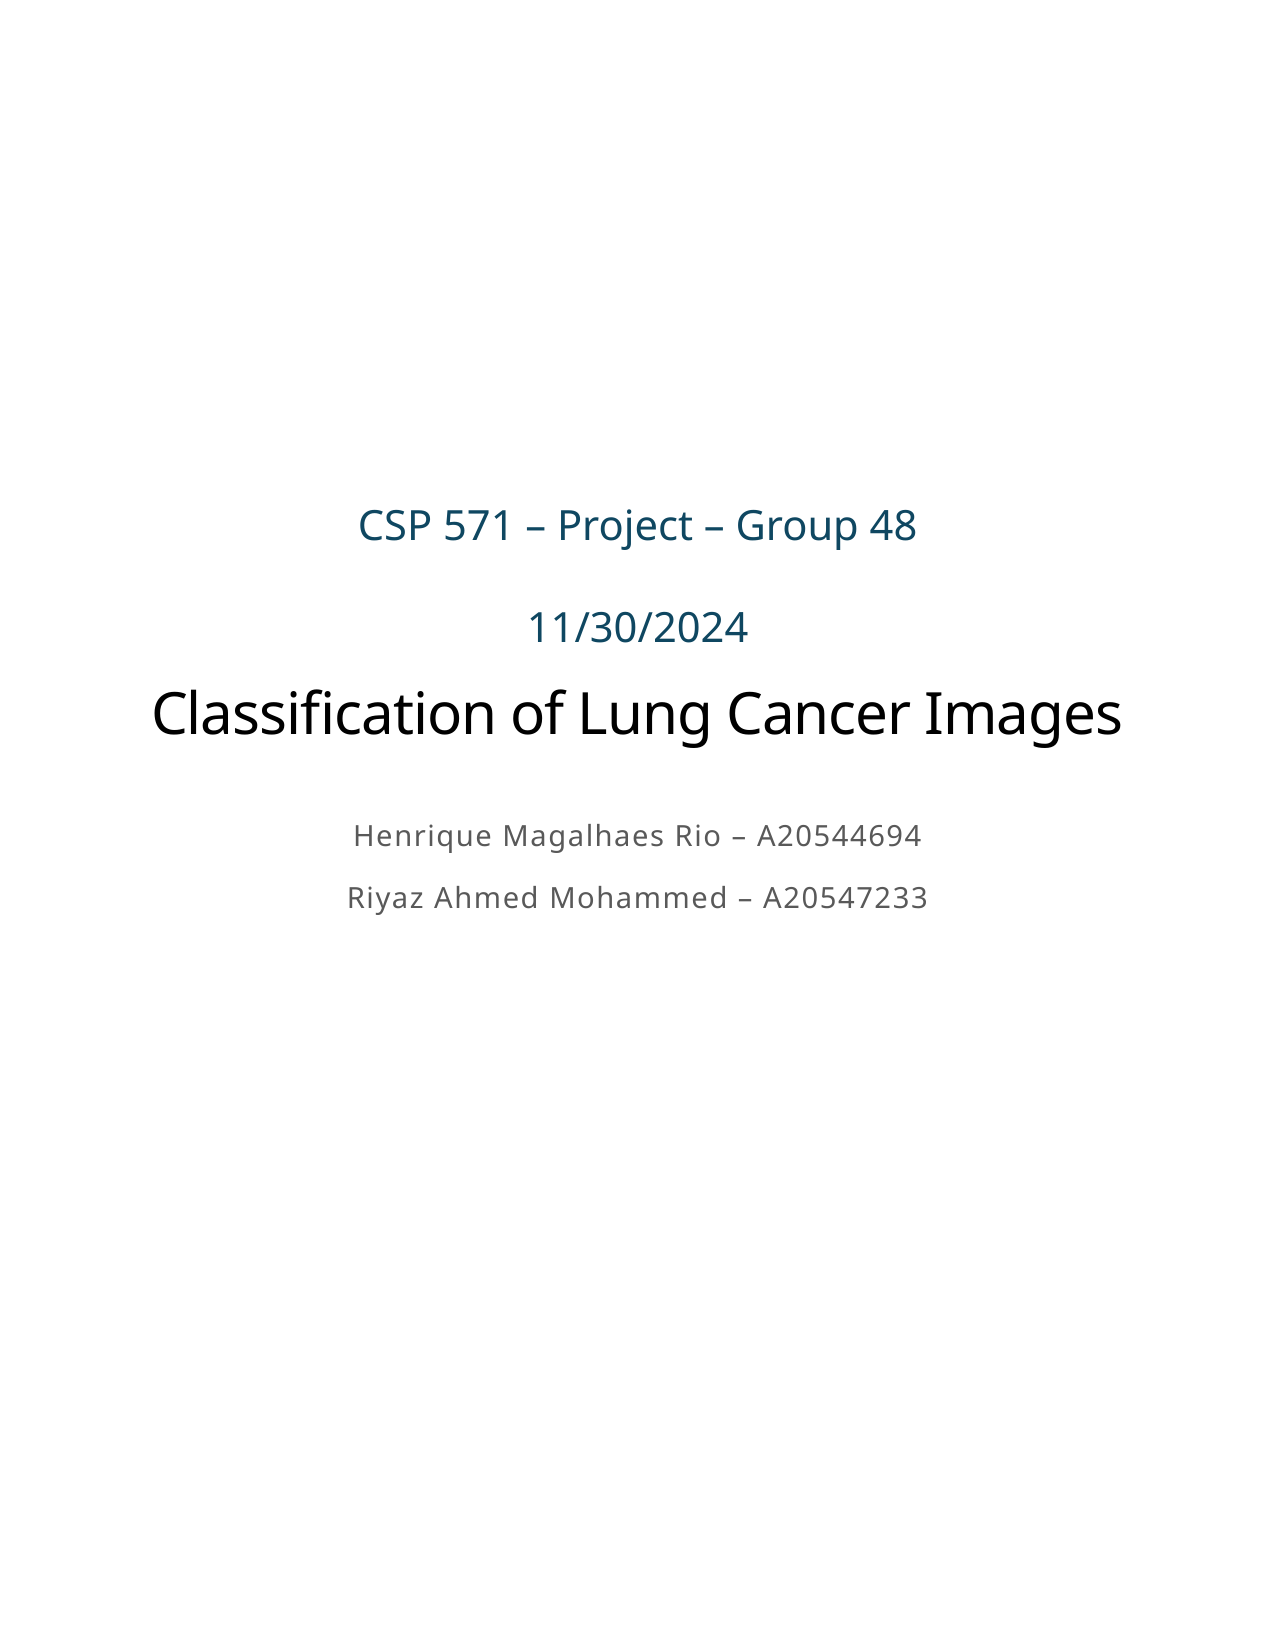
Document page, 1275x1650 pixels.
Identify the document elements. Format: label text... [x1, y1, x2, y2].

subtitle Henrique Magalhaes Rio – A20544694 [150, 816, 1125, 855]
subtitle CSP 571 – Project – Group 48 [150, 496, 1125, 552]
subtitle 11/30/2024 [150, 598, 1125, 655]
title Classification of Lung Cancer Images [150, 672, 1125, 751]
subtitle Riyaz Ahmed Mohammed – A20547233 [150, 878, 1125, 917]
